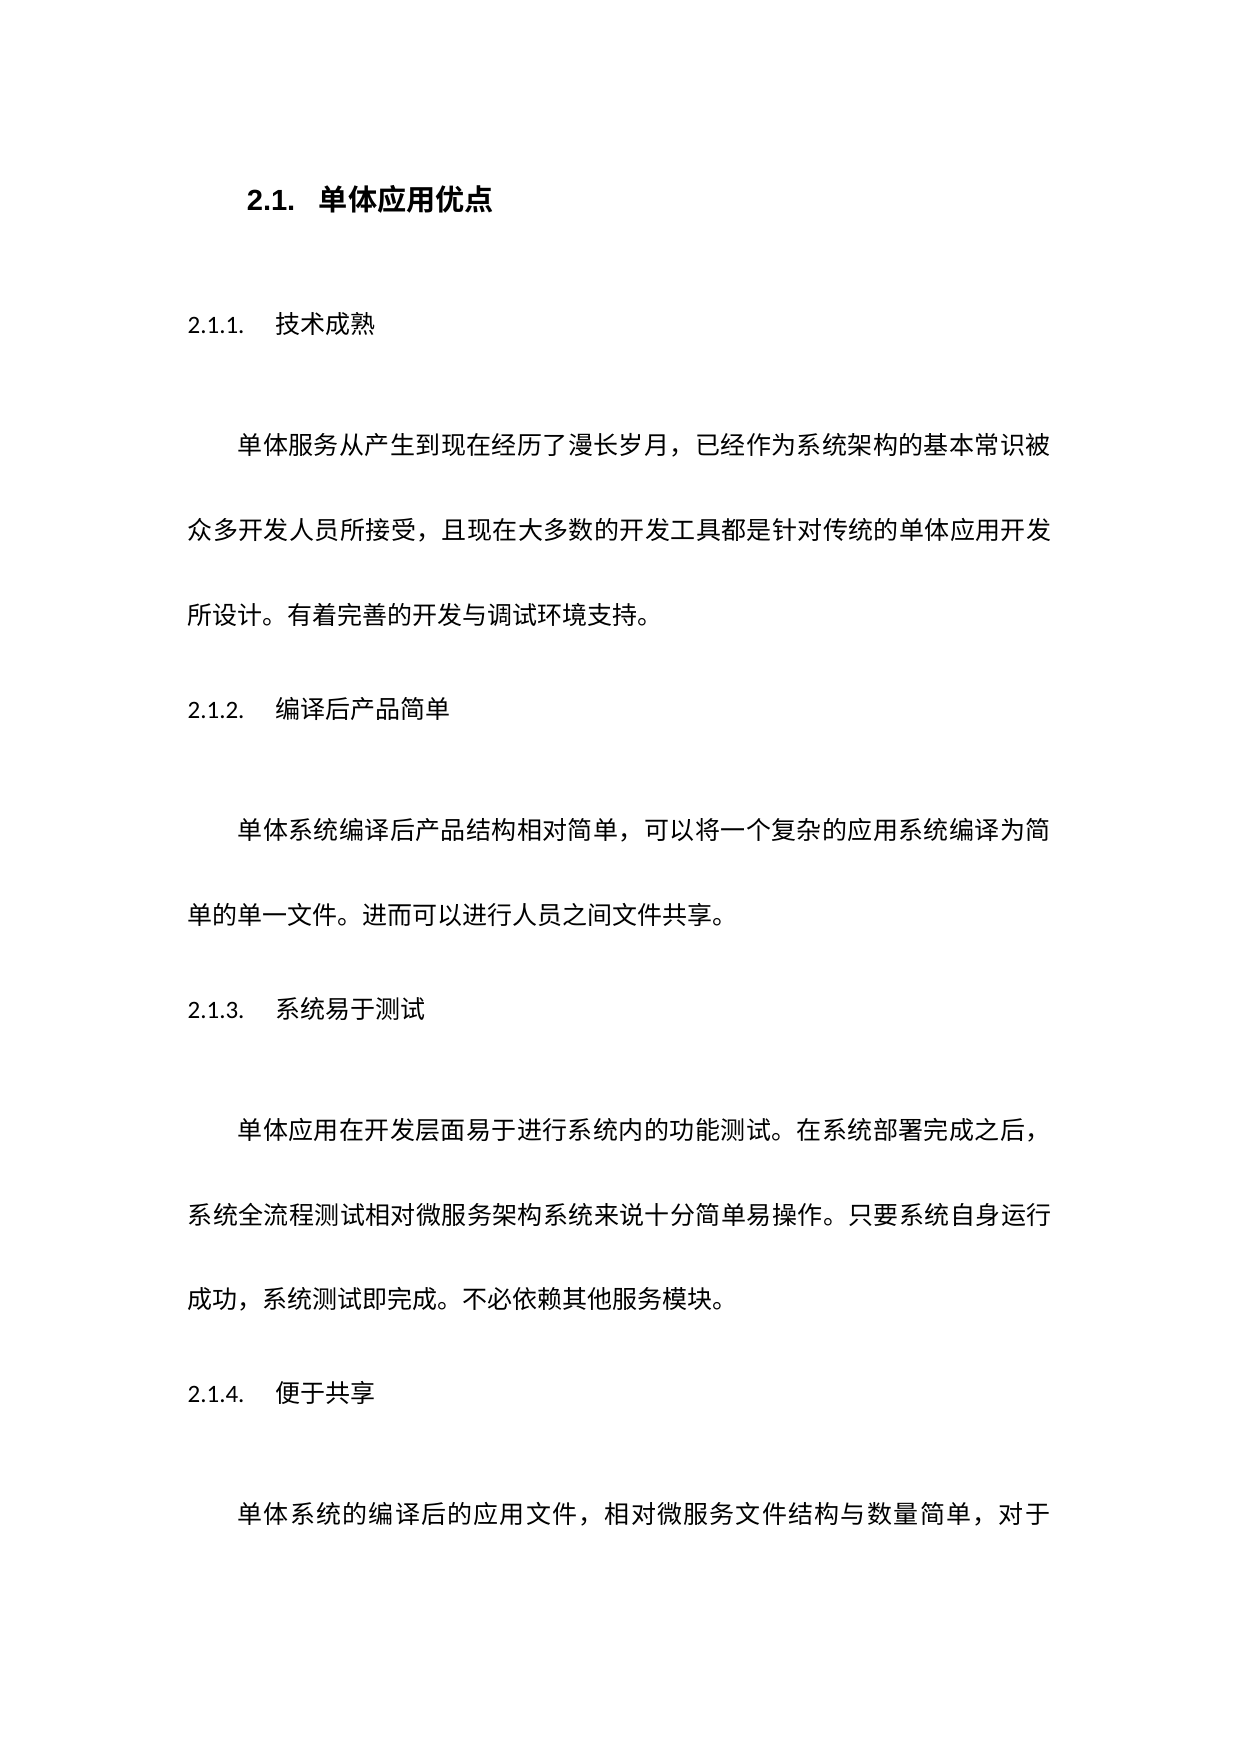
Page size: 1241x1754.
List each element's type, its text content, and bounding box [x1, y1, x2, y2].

subtitle 系统易于测试 [187, 973, 1053, 1041]
text 单体应用在开发层面易于进行系统内的功能测试。在系统部署完成之后，系统全流程测试相对微服务架构系统来说十分简单易操作。只要系统自身运行成功，系统测试即完成。不必依赖其他服务模块。 [187, 1094, 1053, 1332]
subtitle 单体应用优点 [247, 163, 1053, 231]
text 单体服务从产生到现在经历了漫长岁月，已经作为系统架构的基本常识被众多开发人员所接受，且现在大多数的开发工具都是针对传统的单体应用开发所设计。有着完善的开发与调试环境支持。 [187, 410, 1053, 647]
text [187, 1479, 1053, 1547]
subtitle 技术成熟 [187, 289, 1053, 357]
text 单体系统编译后产品结构相对简单，可以将一个复杂的应用系统编译为简单的单一文件。进而可以进行人员之间文件共享。 [187, 794, 1053, 947]
subtitle 便于共享 [187, 1358, 1053, 1426]
subtitle 编译后产品简单 [187, 673, 1053, 741]
